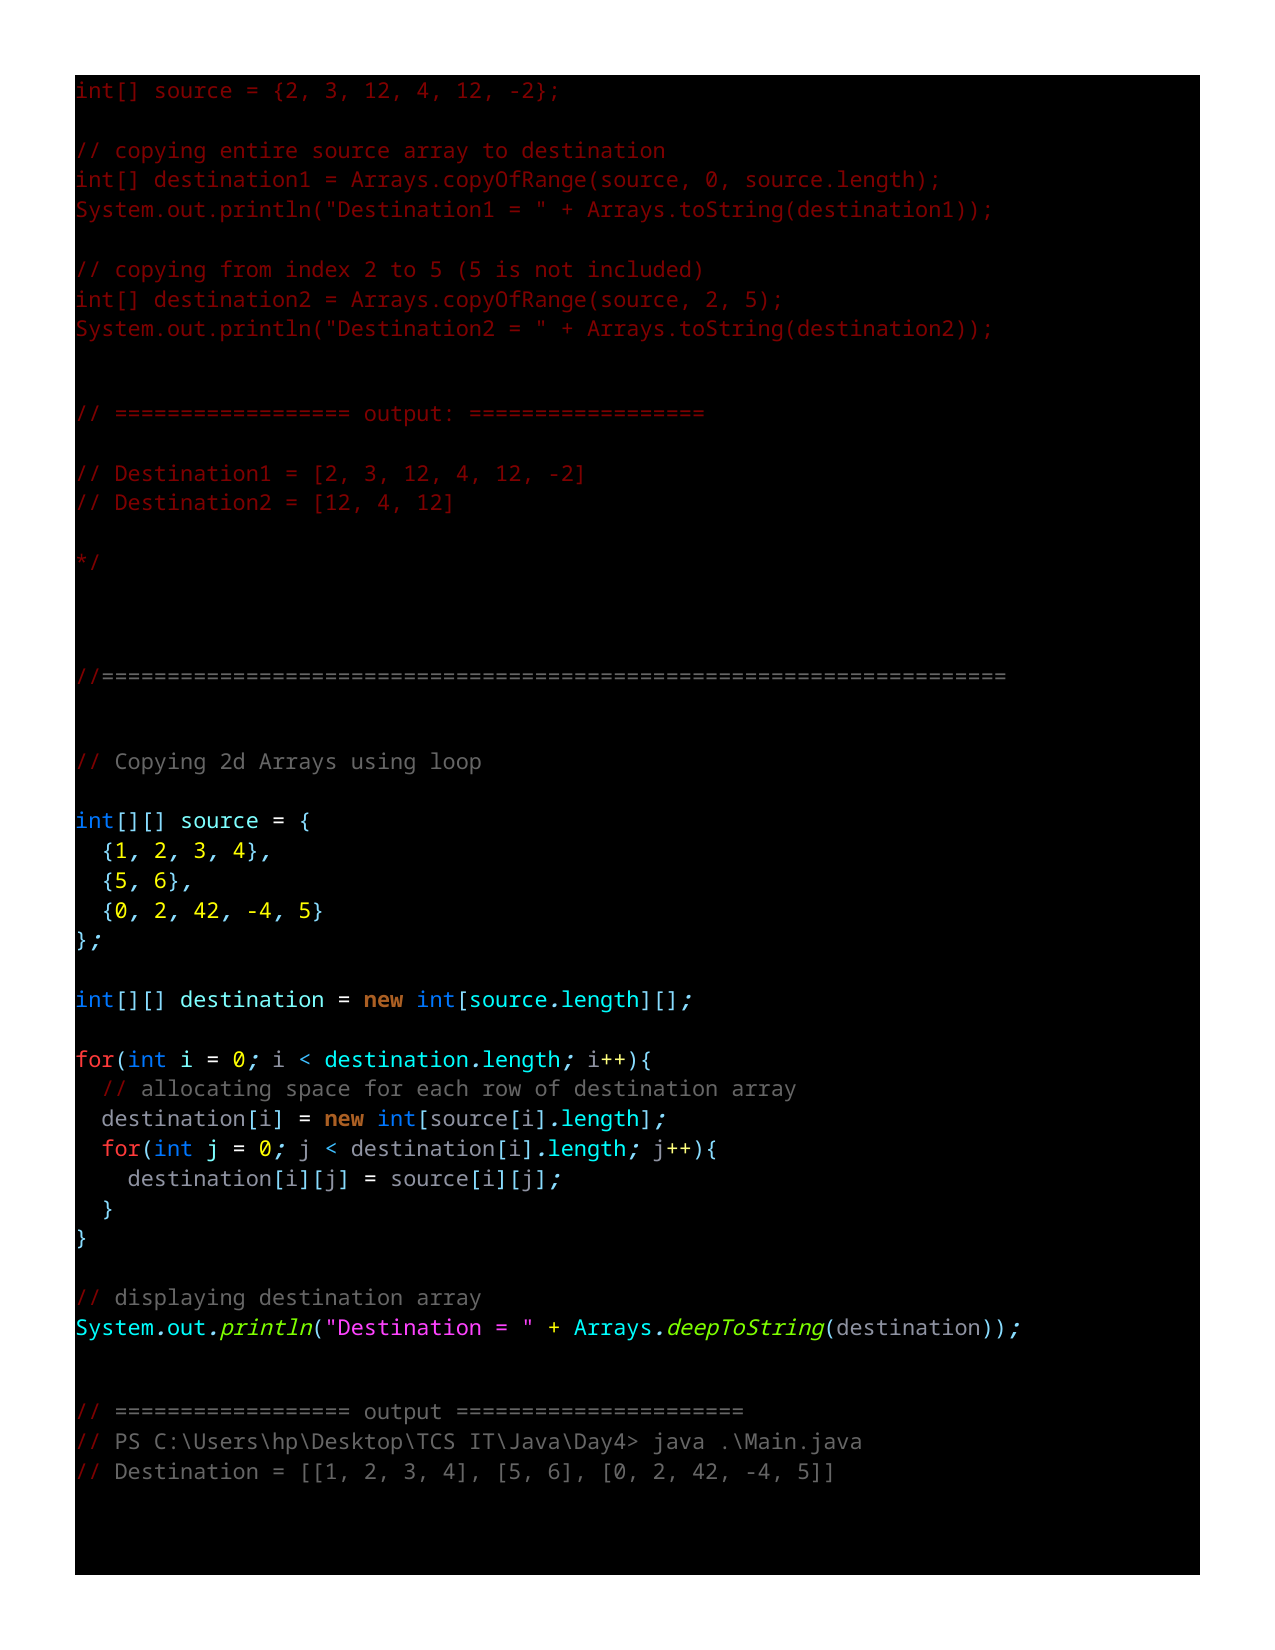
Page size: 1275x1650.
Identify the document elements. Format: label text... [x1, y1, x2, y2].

text System.out.println("Destination = " + Arrays.deepToString(destination)); [75, 1312, 1200, 1342]
text } [75, 1222, 1200, 1252]
text // PS C:\Users\hp\Desktop\TCS IT\Java\Day4> java .\Main.java [75, 1426, 1200, 1456]
text }; [75, 924, 1200, 954]
text System.out.println("Destination1 = " + Arrays.toString(destination1)); [75, 194, 1200, 224]
text // Destination = [[1, 2, 3, 4], [5, 6], [0, 2, 42, -4, 5]] [75, 1456, 1200, 1486]
text destination[i] = new int[source[i].length]; [75, 1103, 1200, 1133]
text // ================== output ====================== [75, 1396, 1200, 1426]
text for(int i = 0; i < destination.length; i++){ [75, 1044, 1200, 1073]
text // ================== output: ================== [75, 398, 1200, 428]
text System.out.println("Destination2 = " + Arrays.toString(destination2)); [75, 313, 1200, 343]
text // copying entire source array to destination [75, 134, 1200, 164]
text // allocating space for each row of destination array [75, 1073, 1200, 1103]
text // Copying 2d Arrays using loop [75, 746, 1200, 776]
text int[] destination1 = Arrays.copyOfRange(source, 0, source.length); [75, 164, 1200, 194]
text for(int j = 0; j < destination[i].length; j++){ [75, 1133, 1200, 1163]
text //===================================================================== [75, 661, 1200, 691]
text int[][] destination = new int[source.length][]; [75, 984, 1200, 1014]
text int[] destination2 = Arrays.copyOfRange(source, 2, 5); [75, 283, 1200, 313]
text // copying from index 2 to 5 (5 is not included) [75, 254, 1200, 283]
text // Destination2 = [12, 4, 12] [75, 487, 1200, 517]
text {5, 6}, [75, 865, 1200, 895]
text // displaying destination array [75, 1282, 1200, 1312]
text */ [75, 547, 1200, 577]
text {0, 2, 42, -4, 5} [75, 895, 1200, 924]
text {1, 2, 3, 4}, [75, 835, 1200, 865]
text // Destination1 = [2, 3, 12, 4, 12, -2] [75, 457, 1200, 487]
text } [75, 1193, 1200, 1222]
text destination[i][j] = source[i][j]; [75, 1163, 1200, 1193]
text int[][] source = { [75, 805, 1200, 835]
text int[] source = {2, 3, 12, 4, 12, -2}; [75, 75, 1200, 105]
